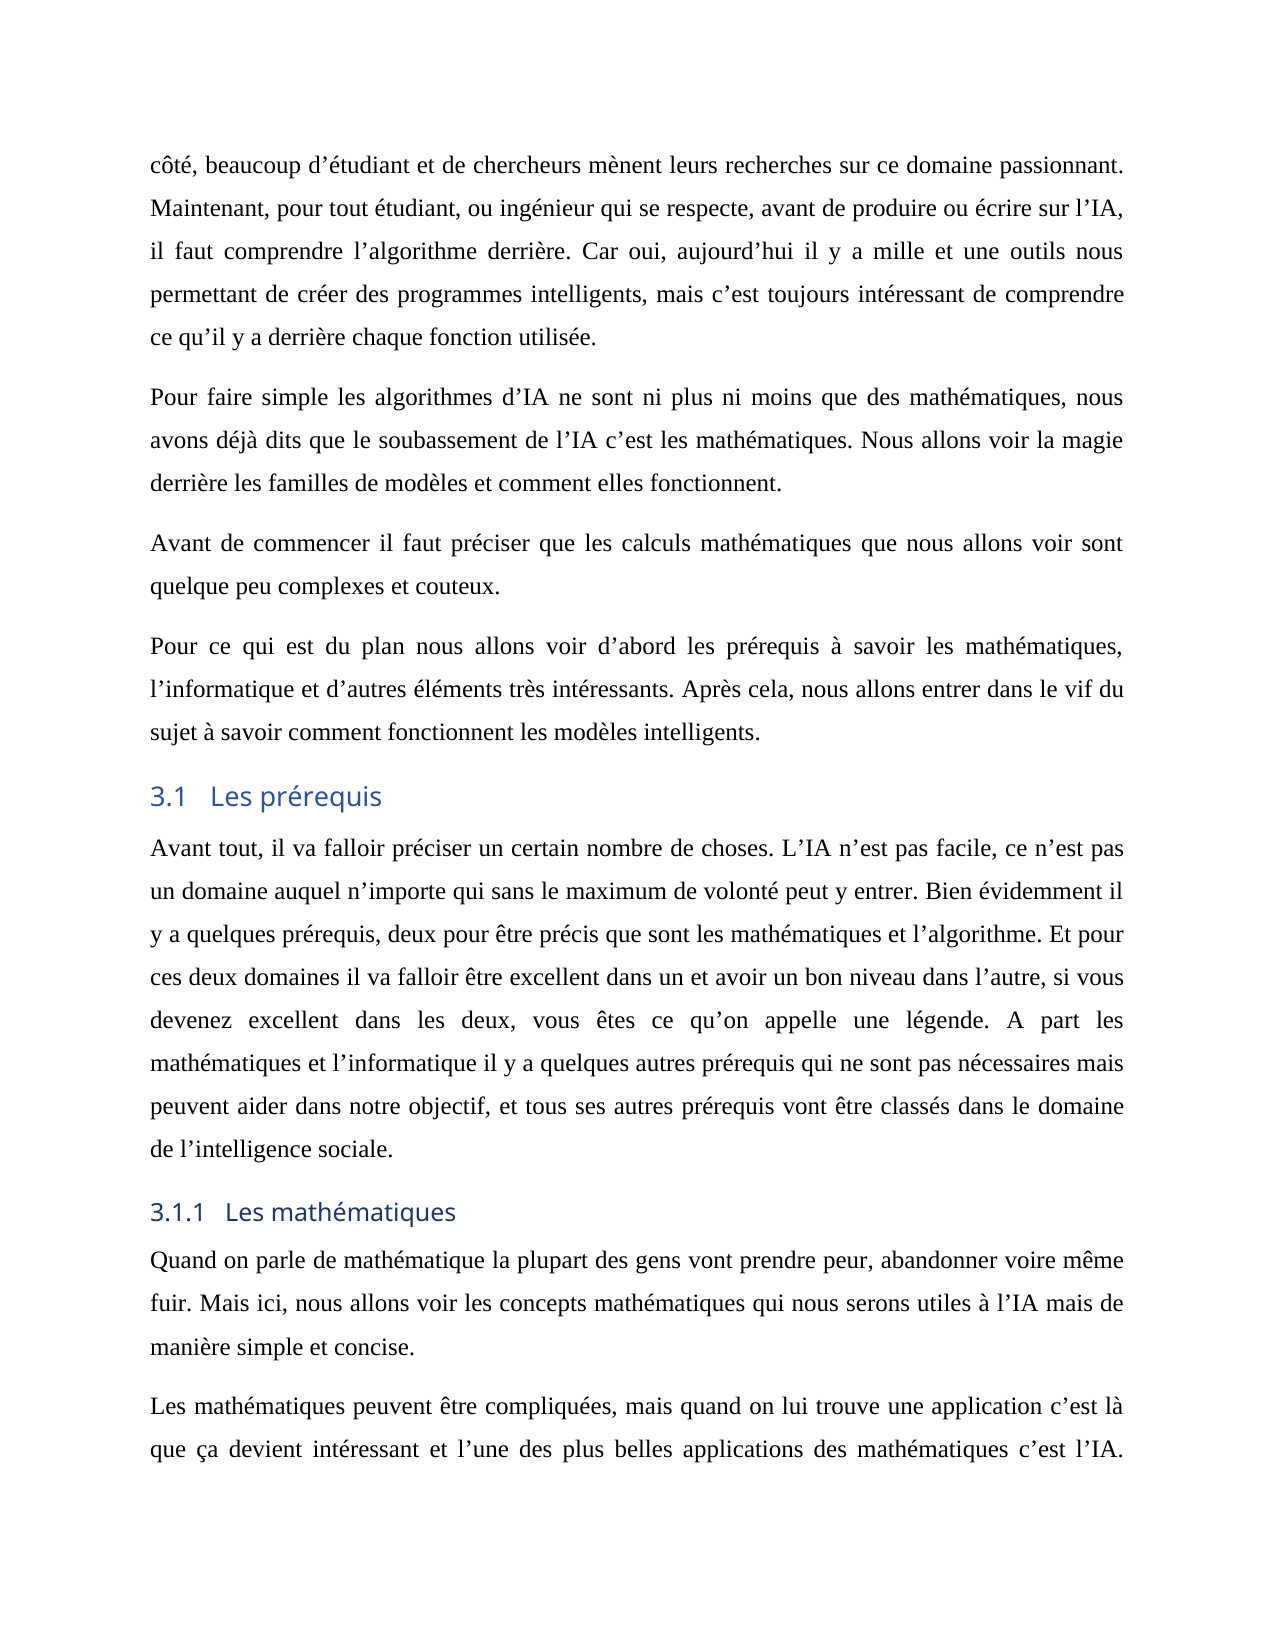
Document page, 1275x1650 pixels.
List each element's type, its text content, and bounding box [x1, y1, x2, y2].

text Pour ce qui est du plan nous allons voir d’abord les prérequis à savoir les mathématiques, l’informatique et d’autres éléments très intéressants. Après cela, nous allons entrer dans le vif du sujet à savoir comment fonctionnent les modèles intelligents. [150, 631, 1125, 746]
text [150, 150, 1125, 351]
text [150, 1391, 1125, 1463]
text Avant tout, il va falloir préciser un certain nombre de choses. L’IA n’est pas facile, ce n’est pas un domaine auquel n’importe qui sans le maximum de volonté peut y entrer. Bien évidemment il y a quelques prérequis, deux pour être précis que sont les mathématiques et l’algorithme. Et pour ces deux domaines il va falloir être excellent dans un et avoir un bon niveau dans l’autre, si vous devenez excellent dans les deux, vous êtes ce qu’on appelle une légende. A part les mathématiques et l’informatique il y a quelques autres prérequis qui ne sont pas nécessaires mais peuvent aider dans notre objectif, et tous ses autres prérequis vont être classés dans le domaine de l’intelligence sociale. [150, 833, 1125, 1163]
subtitle Les mathématiques [150, 1194, 1125, 1228]
text Quand on parle de mathématique la plupart des gens vont prendre peur, abandonner voire même fuir. Mais ici, nous allons voir les concepts mathématiques qui nous serons utiles à l’IA mais de manière simple et concise. [150, 1245, 1125, 1360]
subtitle Les prérequis [150, 777, 1125, 814]
text Avant de commencer il faut préciser que les calculs mathématiques que nous allons voir sont quelque peu complexes et couteux. [150, 528, 1125, 600]
text Pour faire simple les algorithmes d’IA ne sont ni plus ni moins que des mathématiques, nous avons déjà dits que le soubassement de l’IA c’est les mathématiques. Nous allons voir la magie derrière les familles de modèles et comment elles fonctionnent. [150, 382, 1125, 497]
